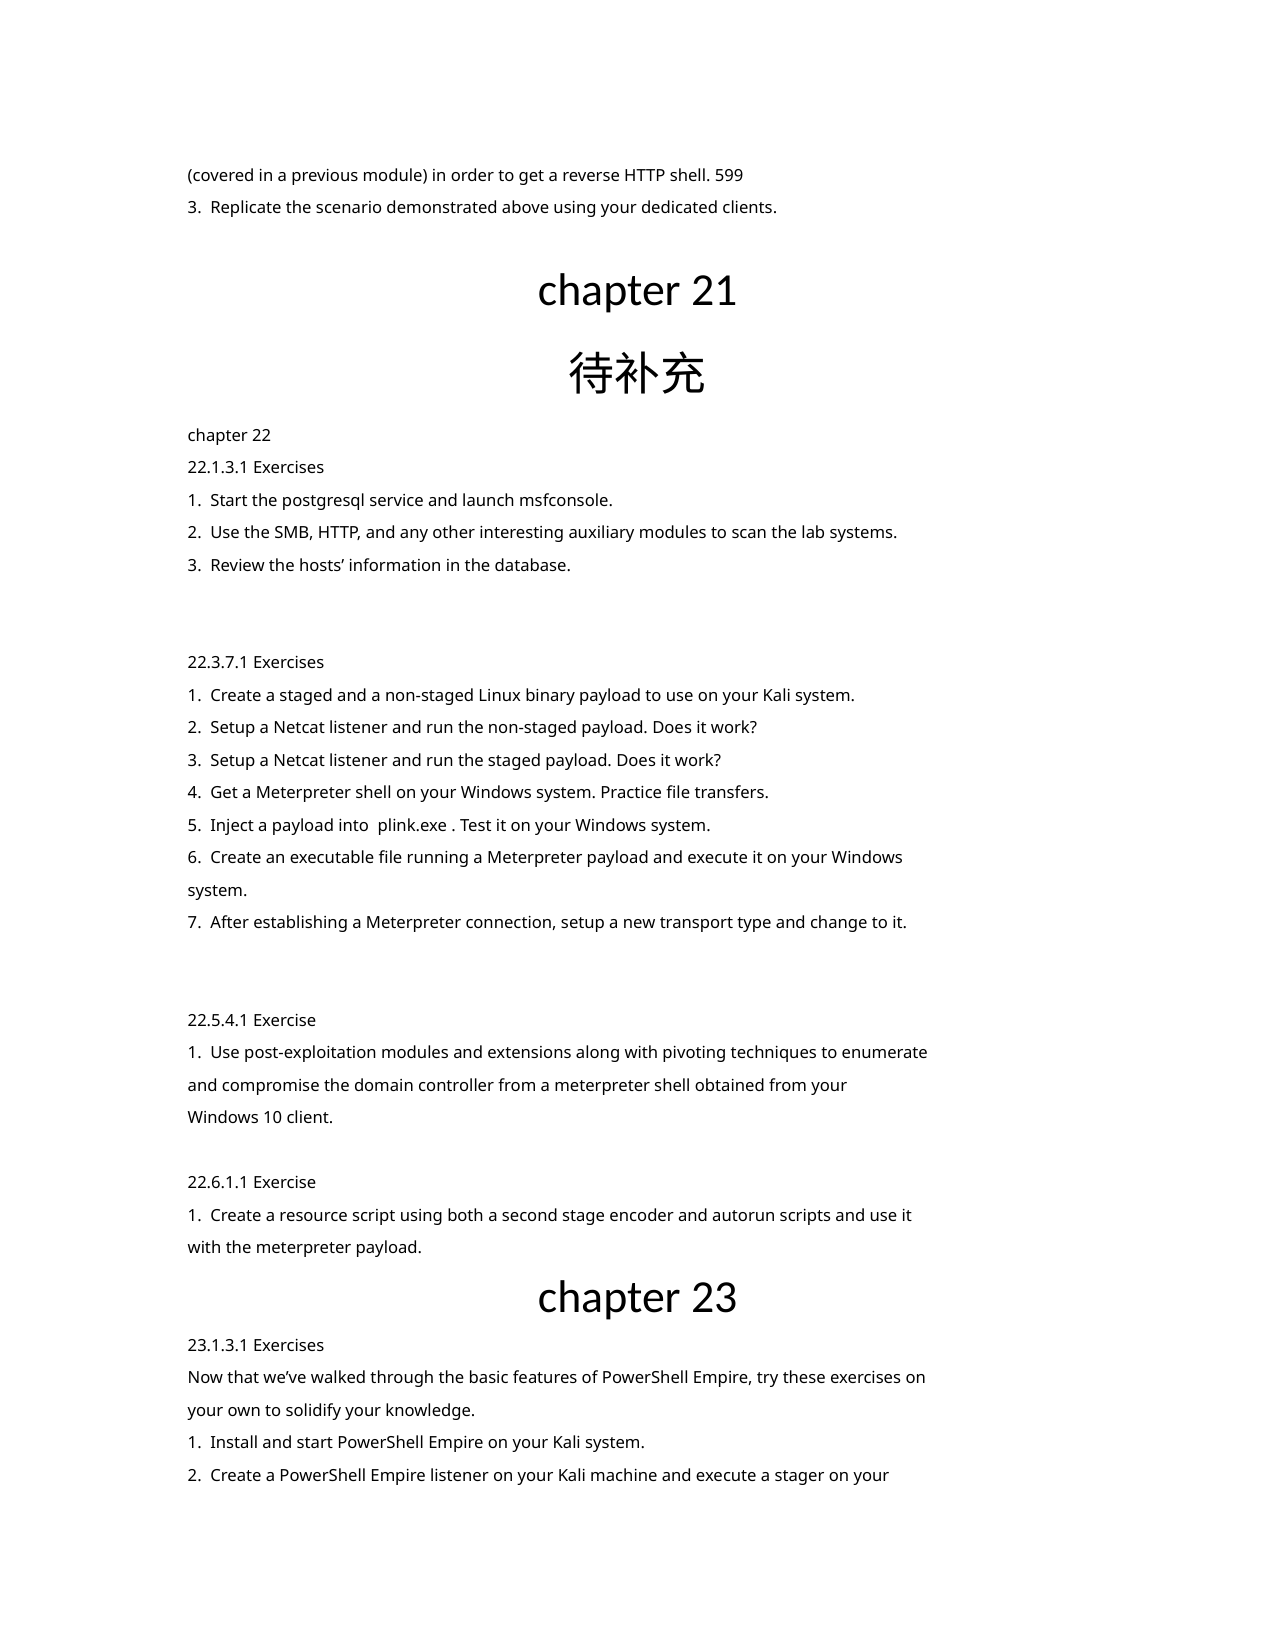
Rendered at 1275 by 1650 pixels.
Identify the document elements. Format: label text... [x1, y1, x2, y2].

list 22.5.4.1 Exercise [187, 1004, 1087, 1036]
list 1. Use post-exploitation modules and extensions along with pivoting techniques to enumerate [187, 1036, 1087, 1069]
list 1. Create a staged and a non-staged Linux binary payload to use on your Kali system. [187, 679, 1087, 711]
list 6. Create an executable file running a Meterpreter payload and execute it on your Windows [187, 841, 1087, 874]
list Now that we’ve walked through the basic features of PowerShell Empire, try these exercises on [187, 1361, 1087, 1394]
list (covered in a previous module) in order to get a reverse HTTP shell. 599 [187, 159, 1087, 191]
list 22.6.1.1 Exercise [187, 1166, 1087, 1199]
list your own to solidify your knowledge. [187, 1394, 1087, 1426]
list 22.1.3.1 Exercises [187, 451, 1087, 484]
list 待补充 [187, 321, 1087, 419]
list 2. Setup a Netcat listener and run the non-staged payload. Does it work? [187, 711, 1087, 744]
list chapter 23 [187, 1264, 1087, 1329]
list 22.3.7.1 Exercises [187, 646, 1087, 679]
list 1. Start the postgresql service and launch msfconsole. [187, 484, 1087, 516]
list 3. Review the hosts’ information in the database. [187, 549, 1087, 581]
list with the meterpreter payload. [187, 1231, 1087, 1264]
list 2. Create a PowerShell Empire listener on your Kali machine and execute a stager on your [187, 1459, 1087, 1491]
list After establishing a Meterpreter connection, setup a new transport type and change to it. [187, 906, 1087, 939]
list Windows 10 client. [187, 1101, 1087, 1134]
list system. [187, 874, 1087, 906]
list 5. Inject a payload into plink.exe . Test it on your Windows system. [187, 809, 1087, 841]
list 3. Setup a Netcat listener and run the staged payload. Does it work? [187, 744, 1087, 776]
list 1. Install and start PowerShell Empire on your Kali system. [187, 1426, 1087, 1459]
list chapter 22 [187, 419, 1087, 451]
list and compromise the domain controller from a meterpreter shell obtained from your [187, 1069, 1087, 1101]
list 2. Use the SMB, HTTP, and any other interesting auxiliary modules to scan the lab systems. [187, 516, 1087, 549]
list chapter 21 [187, 256, 1087, 321]
list 23.1.3.1 Exercises [187, 1329, 1087, 1361]
list 4. Get a Meterpreter shell on your Windows system. Practice file transfers. [187, 776, 1087, 809]
list 3. Replicate the scenario demonstrated above using your dedicated clients. [187, 191, 1087, 224]
list 1. Create a resource script using both a second stage encoder and autorun scripts and use it [187, 1199, 1087, 1231]
